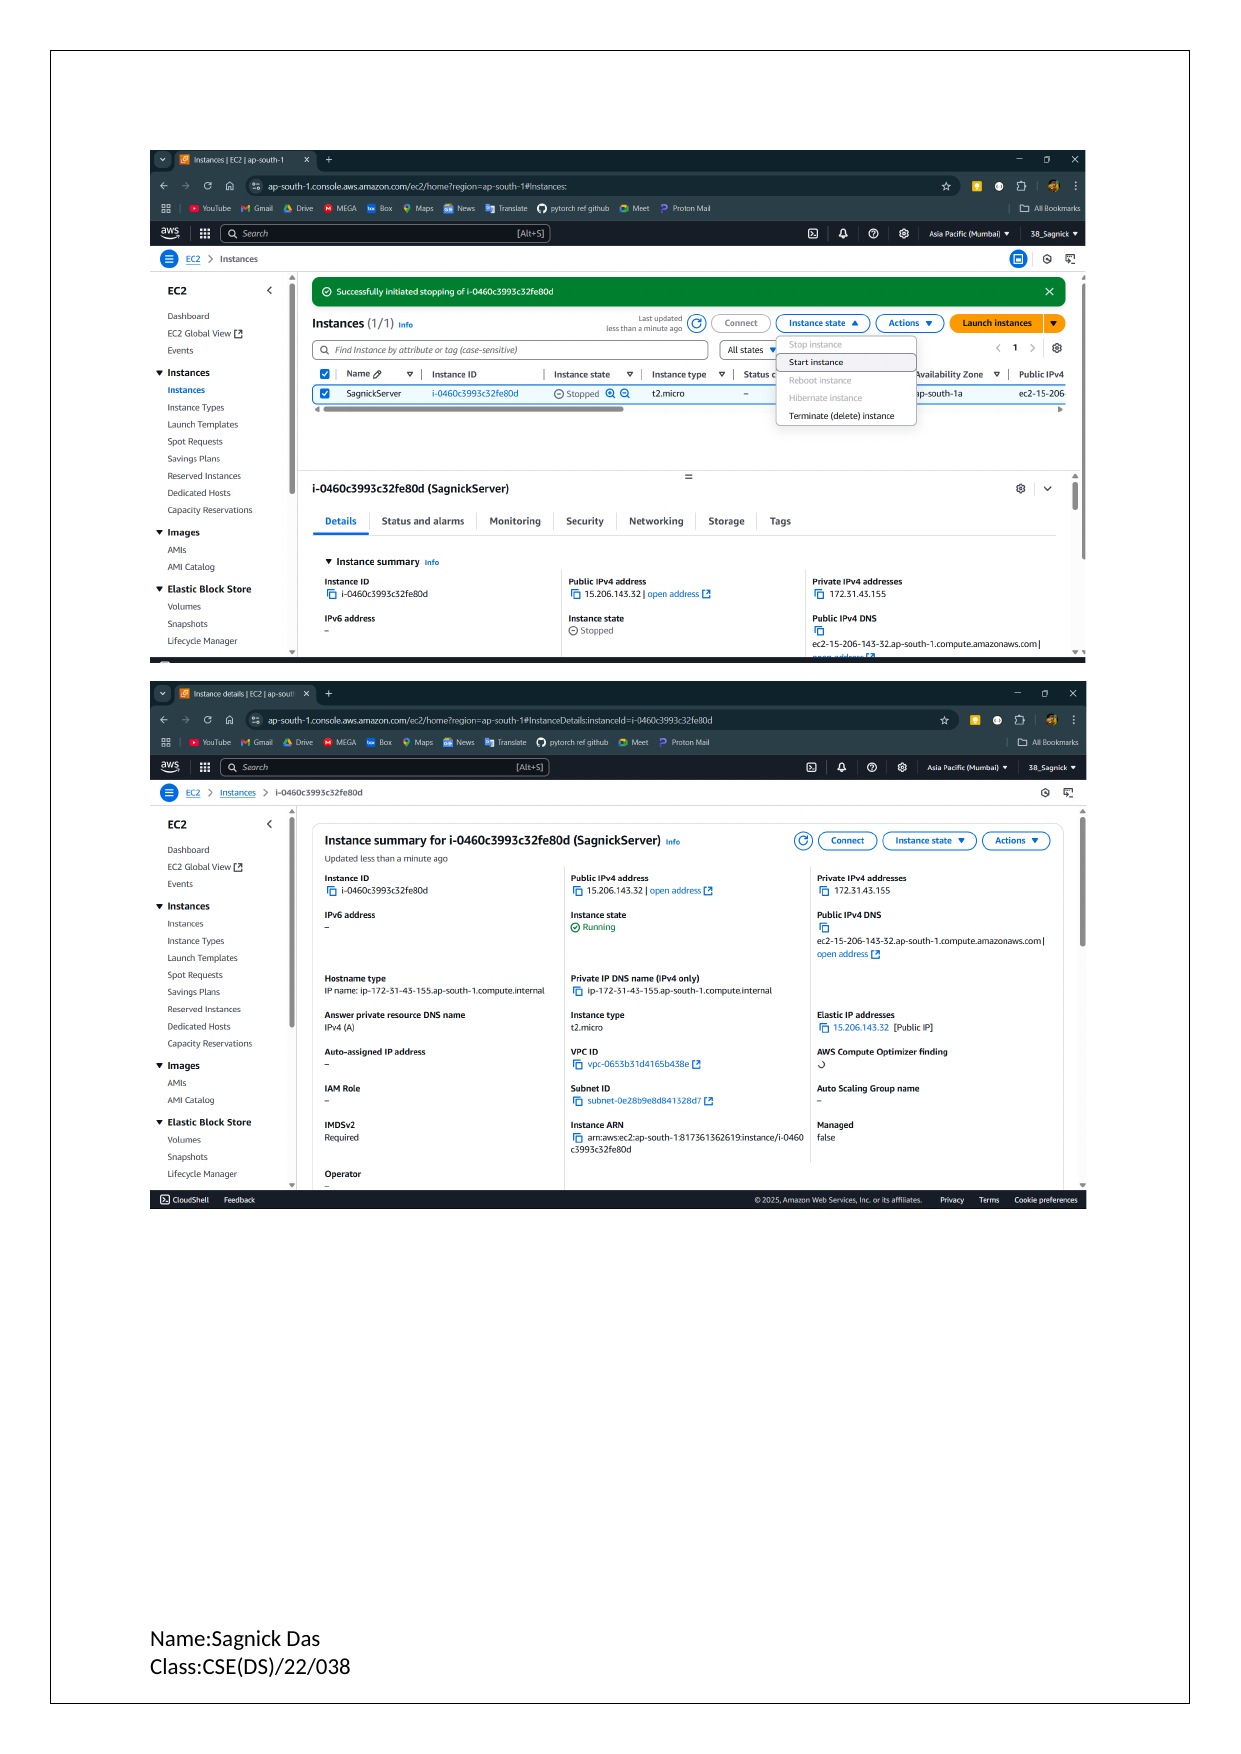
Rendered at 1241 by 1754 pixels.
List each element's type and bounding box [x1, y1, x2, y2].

picture [150, 681, 1087, 1209]
picture [150, 150, 1086, 663]
